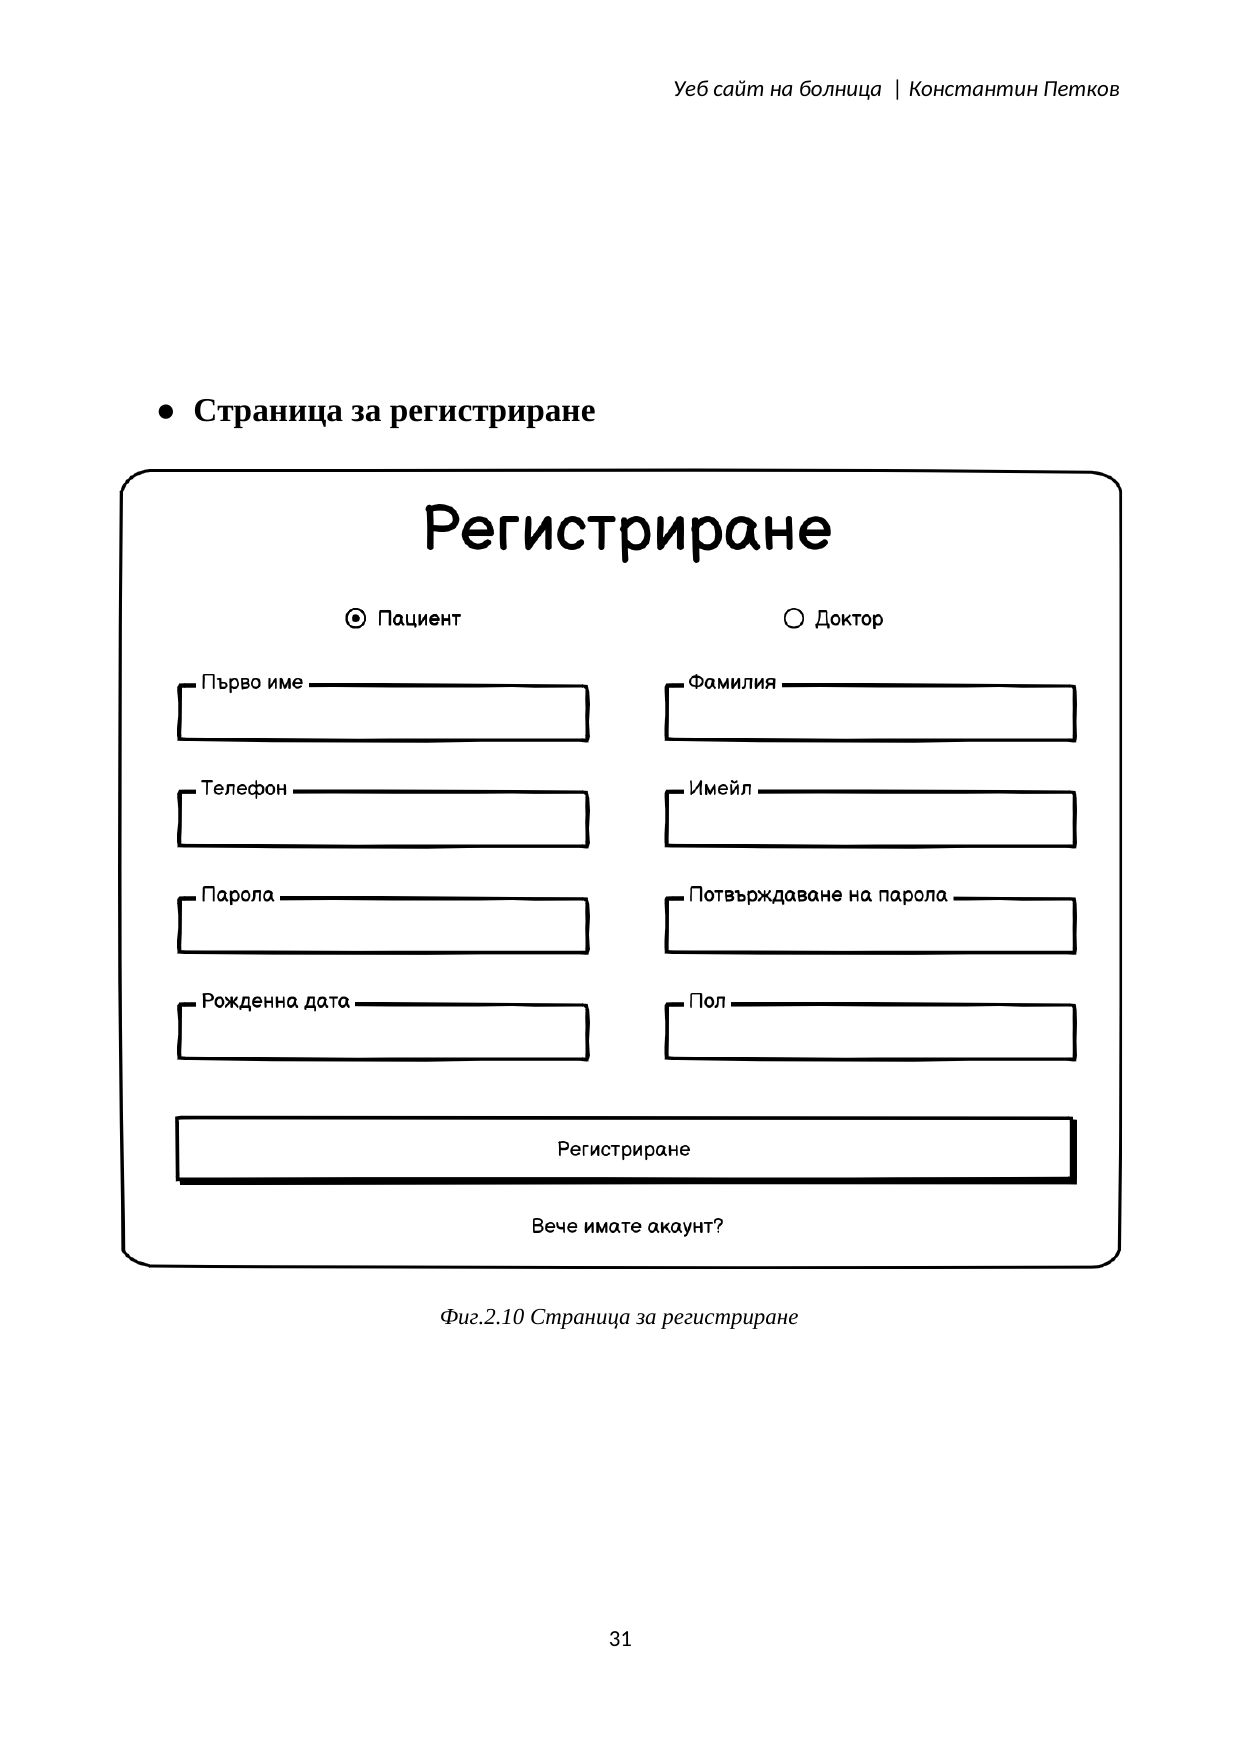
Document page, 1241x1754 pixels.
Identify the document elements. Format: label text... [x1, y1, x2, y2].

text Фиг.2.10 Страница за регистриране [118, 1303, 1122, 1329]
picture [118, 468, 1123, 1269]
list Страница за регистриране [156, 390, 1122, 428]
